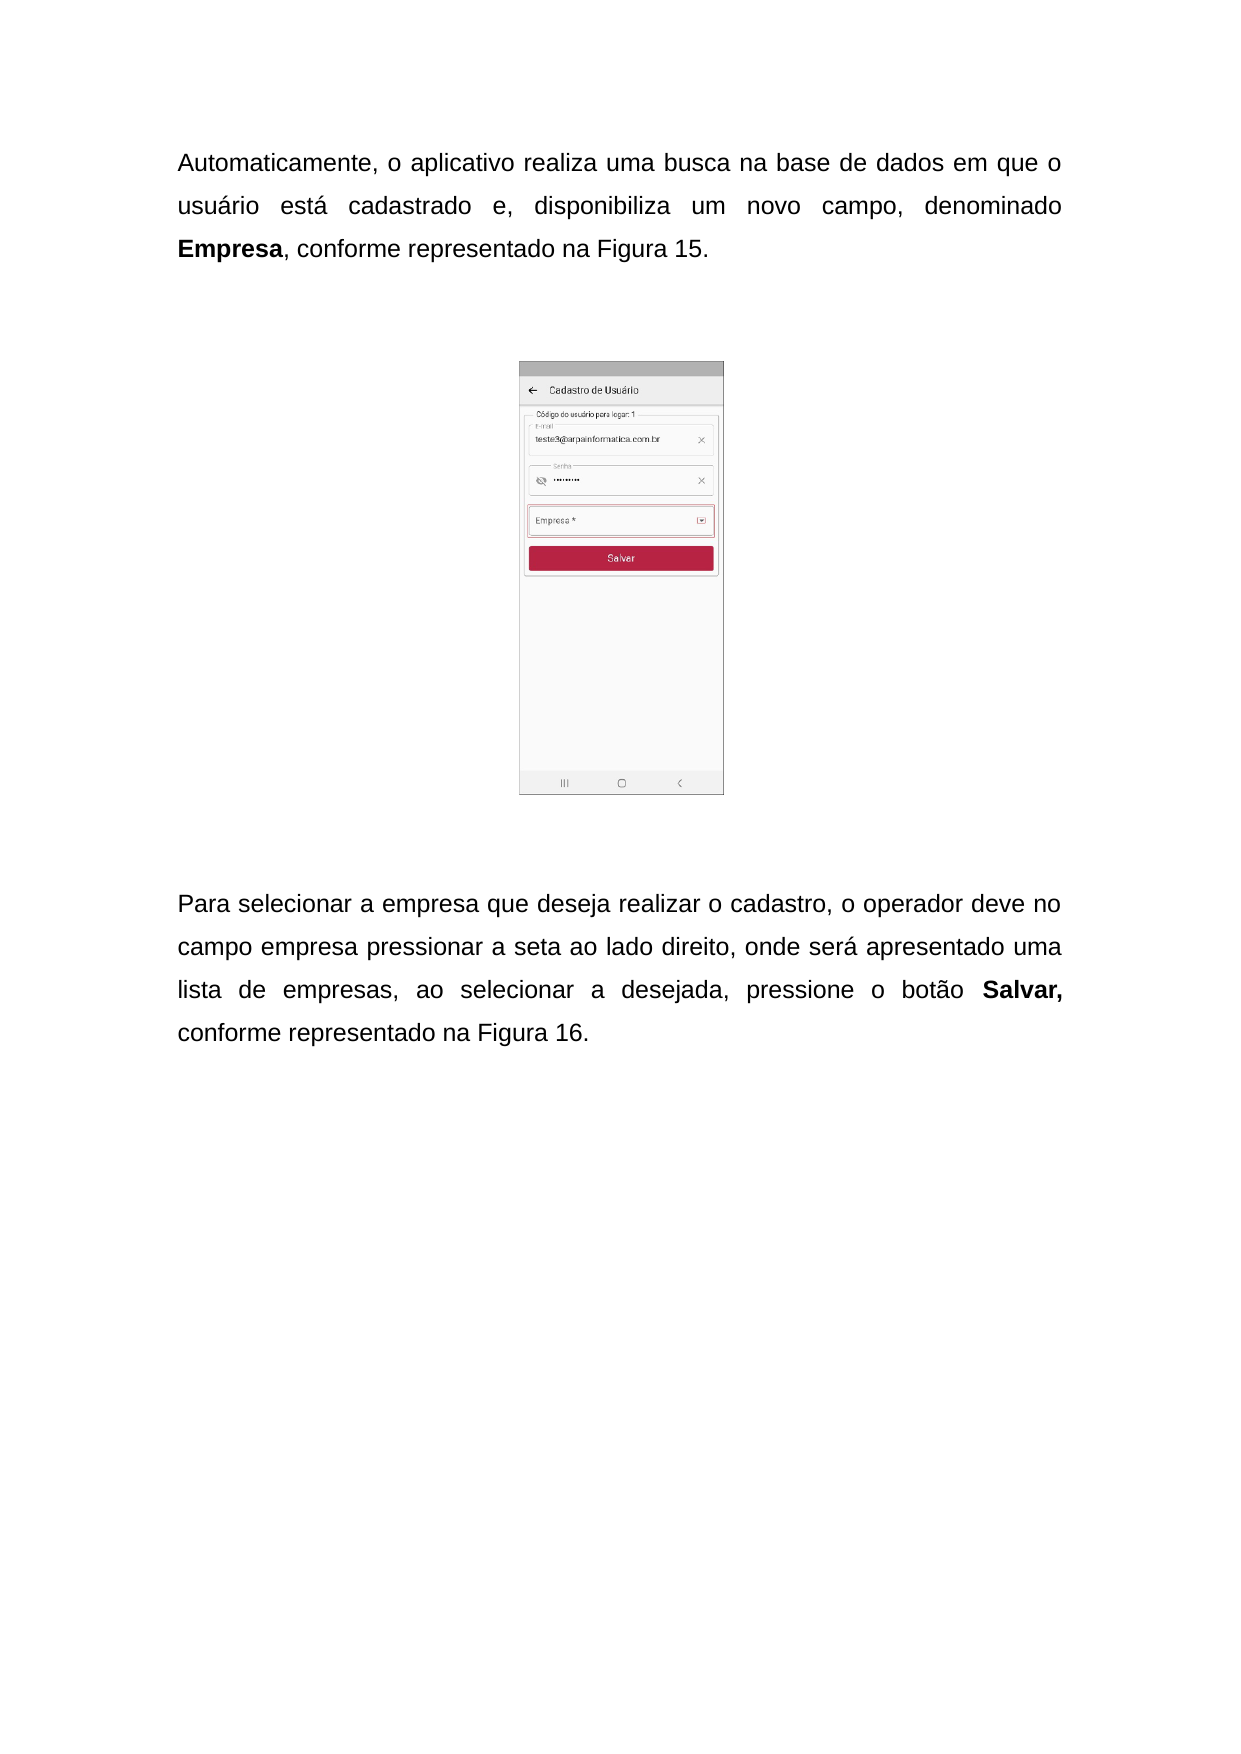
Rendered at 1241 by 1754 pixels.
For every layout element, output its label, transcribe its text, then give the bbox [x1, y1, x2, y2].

text Automaticamente, o aplicativo realiza uma busca na base de dados em que o usuário está cadastrado e, disponibiliza um novo campo, denominado Empresa, conforme representado na Figura 15. [177, 148, 1063, 263]
picture [512, 353, 728, 799]
text Para selecionar a empresa que deseja realizar o cadastro, o operador deve no campo empresa pressionar a seta ao lado direito, onde será apresentado uma lista de empresas, ao selecionar a desejada, pressione o botão Salvar, conforme representado na Figura 16. [177, 889, 1063, 1047]
